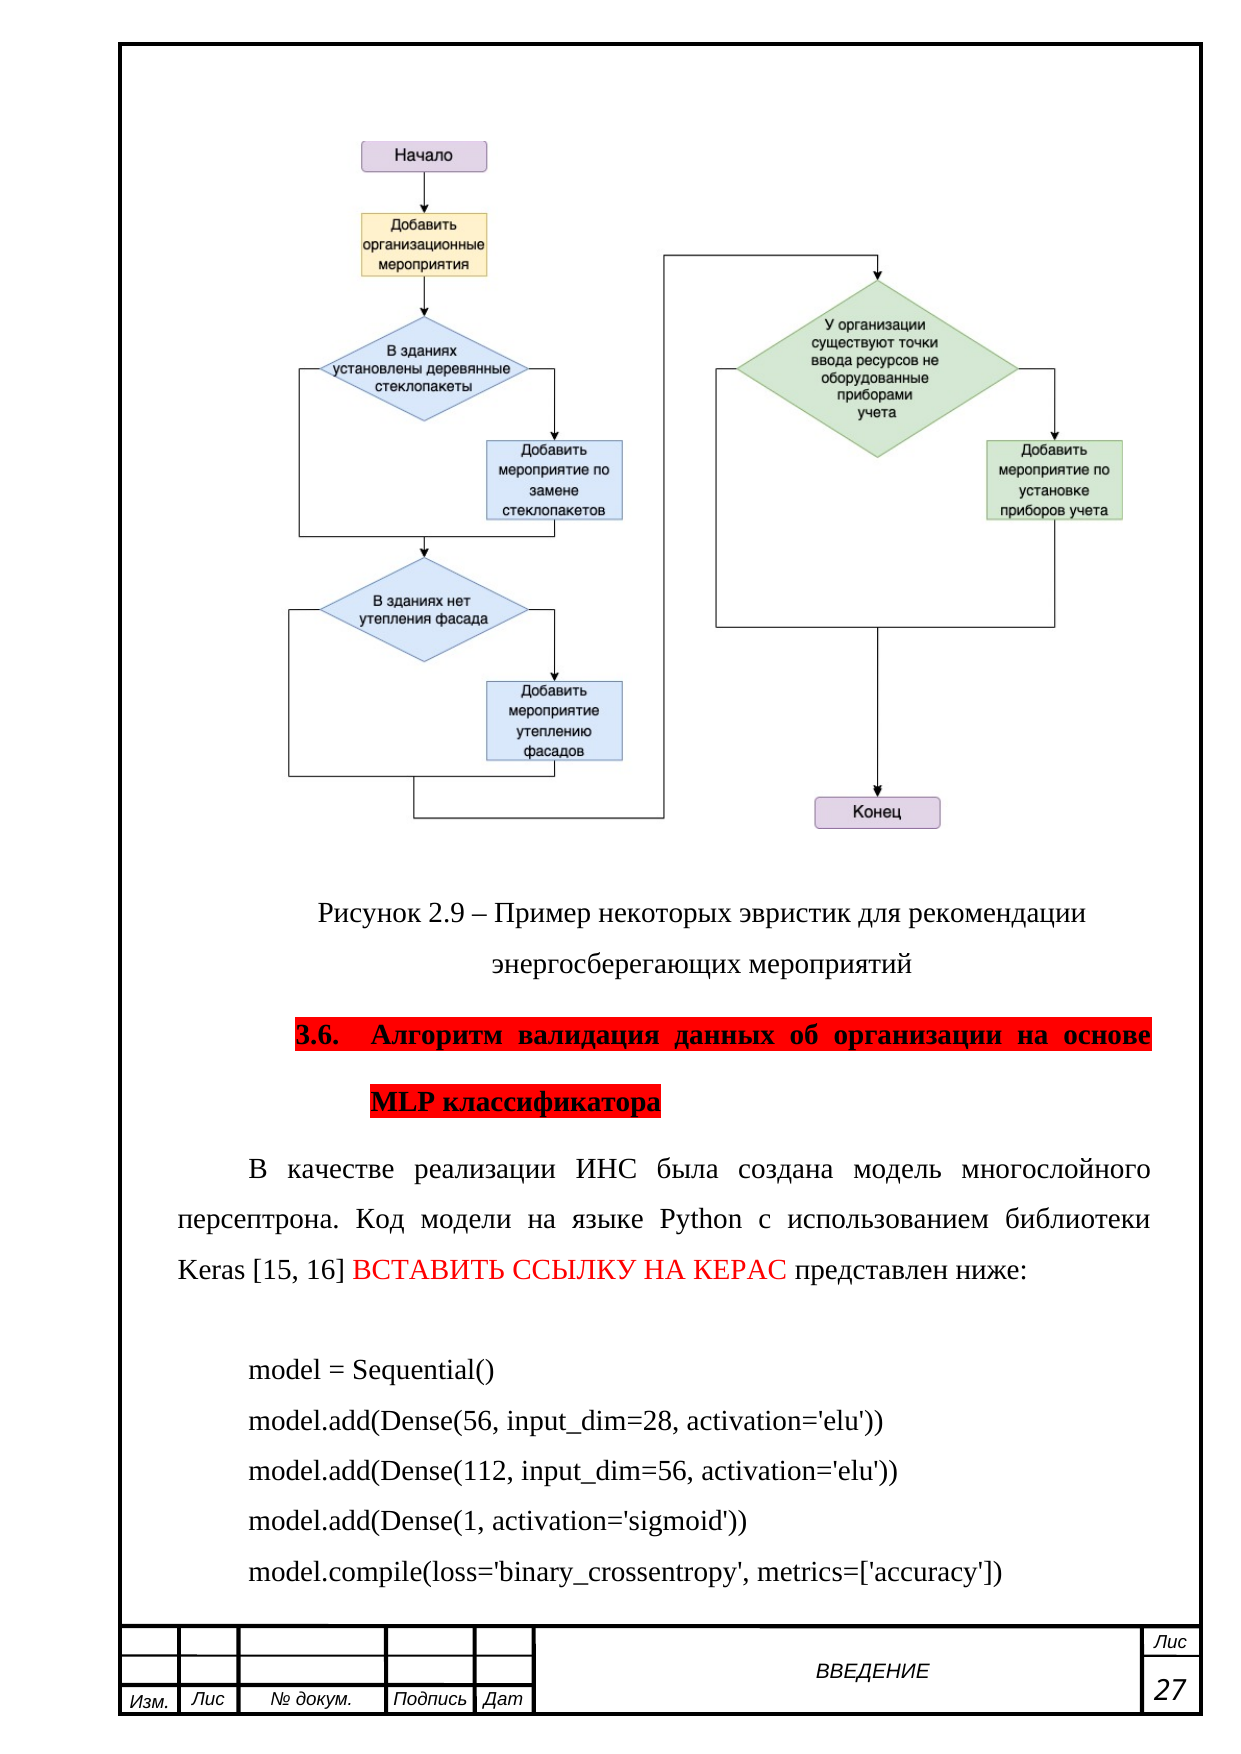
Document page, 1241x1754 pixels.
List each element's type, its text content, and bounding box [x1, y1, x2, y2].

text model = Sequential() [177, 1352, 1152, 1386]
picture [281, 141, 1123, 829]
text model.add(Dense(112, input_dim=56, activation='elu')) [177, 1453, 1152, 1487]
text model.add(Dense(1, activation='sigmoid')) [177, 1503, 1152, 1537]
text model.add(Dense(56, input_dim=28, activation='elu')) [177, 1403, 1152, 1436]
text model.compile(loss='binary_crossentropy', metrics=['accuracy']) [177, 1554, 1152, 1587]
subtitle Алгоритм валидация данных об организации на основе MLP классификатора [295, 1051, 1152, 1118]
text В качестве реализации ИНС была создана модель многослойного персептрона. Код модели на языке Python с использованием библиотеки Keras [15, 16] ВСТАВИТЬ ССЫЛКУ НА КЕРАС представлен ниже: [177, 1151, 1152, 1285]
text Рисунок 2.9 – Пример некоторых эвристик для рекомендации энергосберегающих мероприятий [252, 896, 1152, 979]
